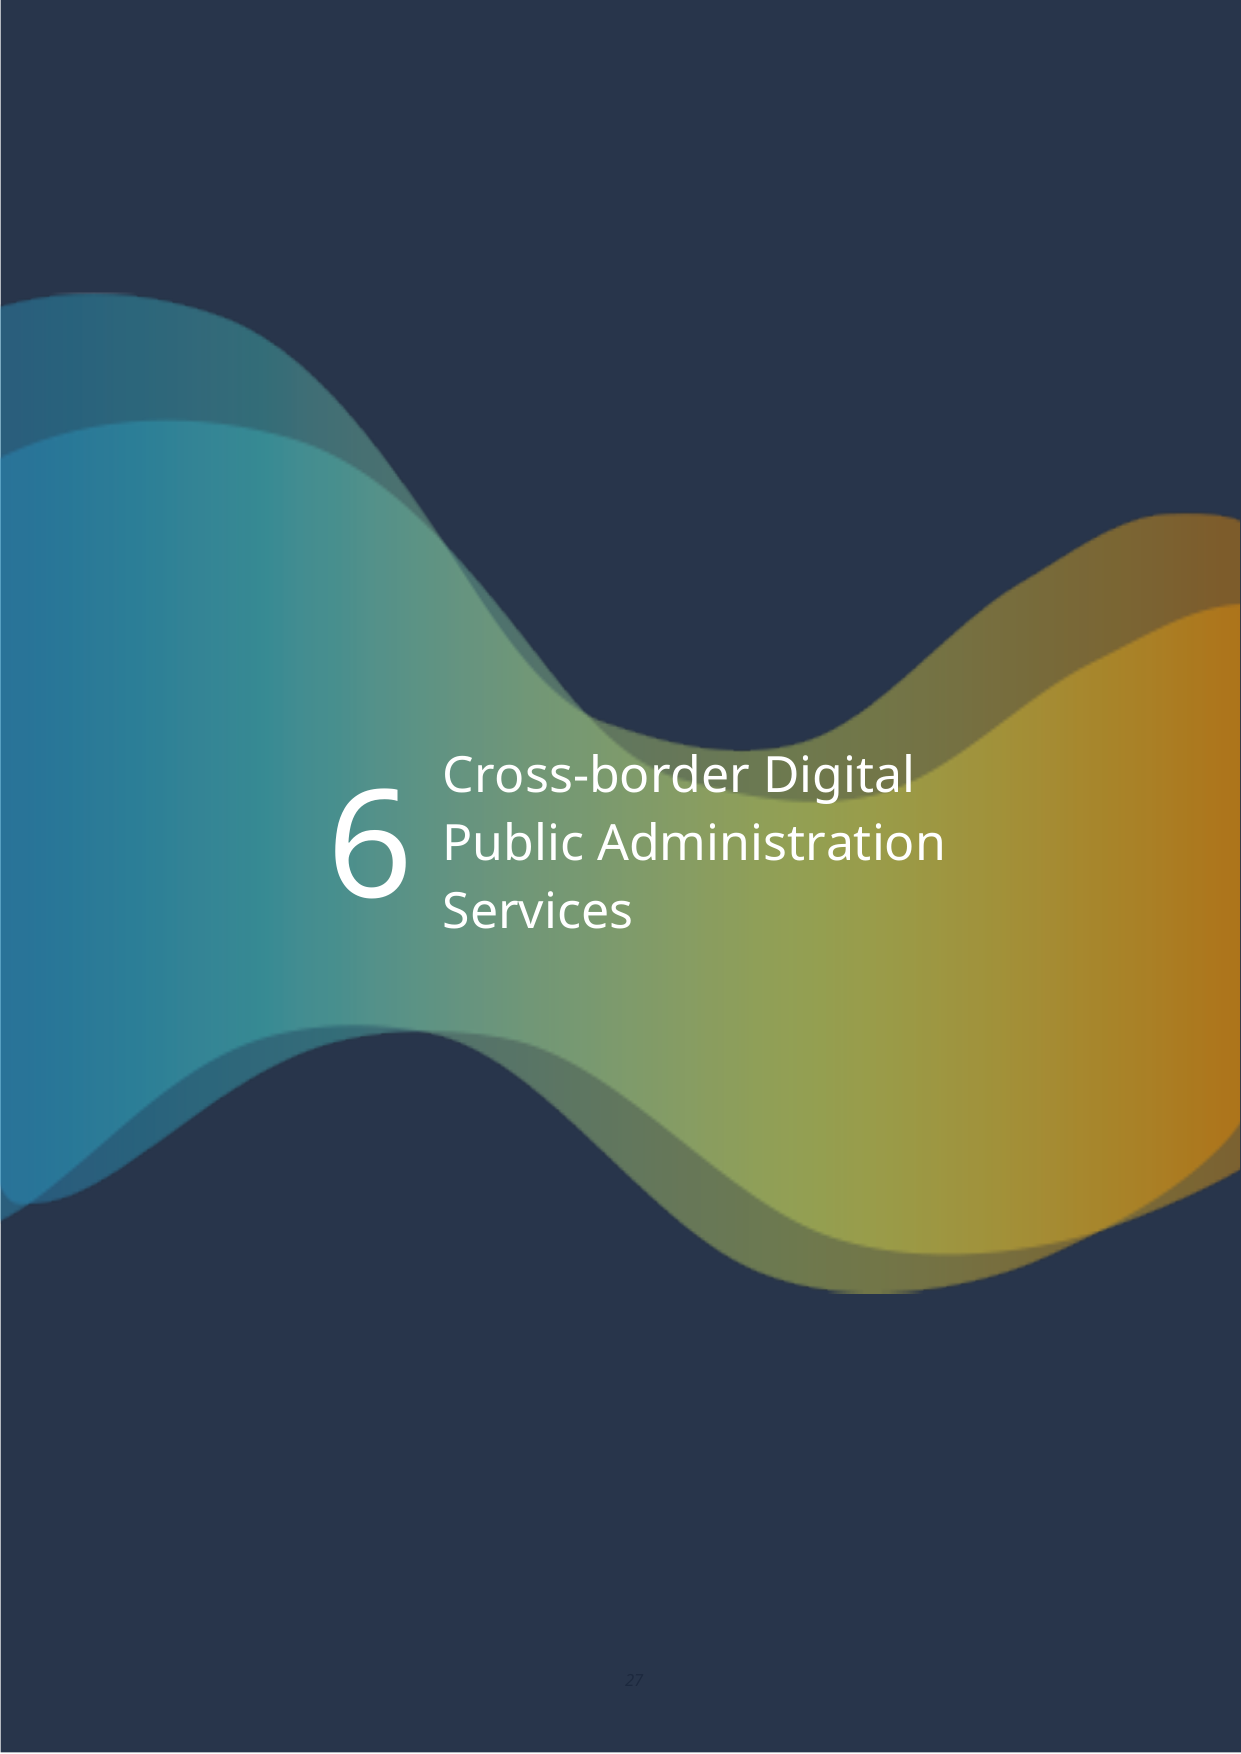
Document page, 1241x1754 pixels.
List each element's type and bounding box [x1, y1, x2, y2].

picture [0, 285, 1241, 1294]
